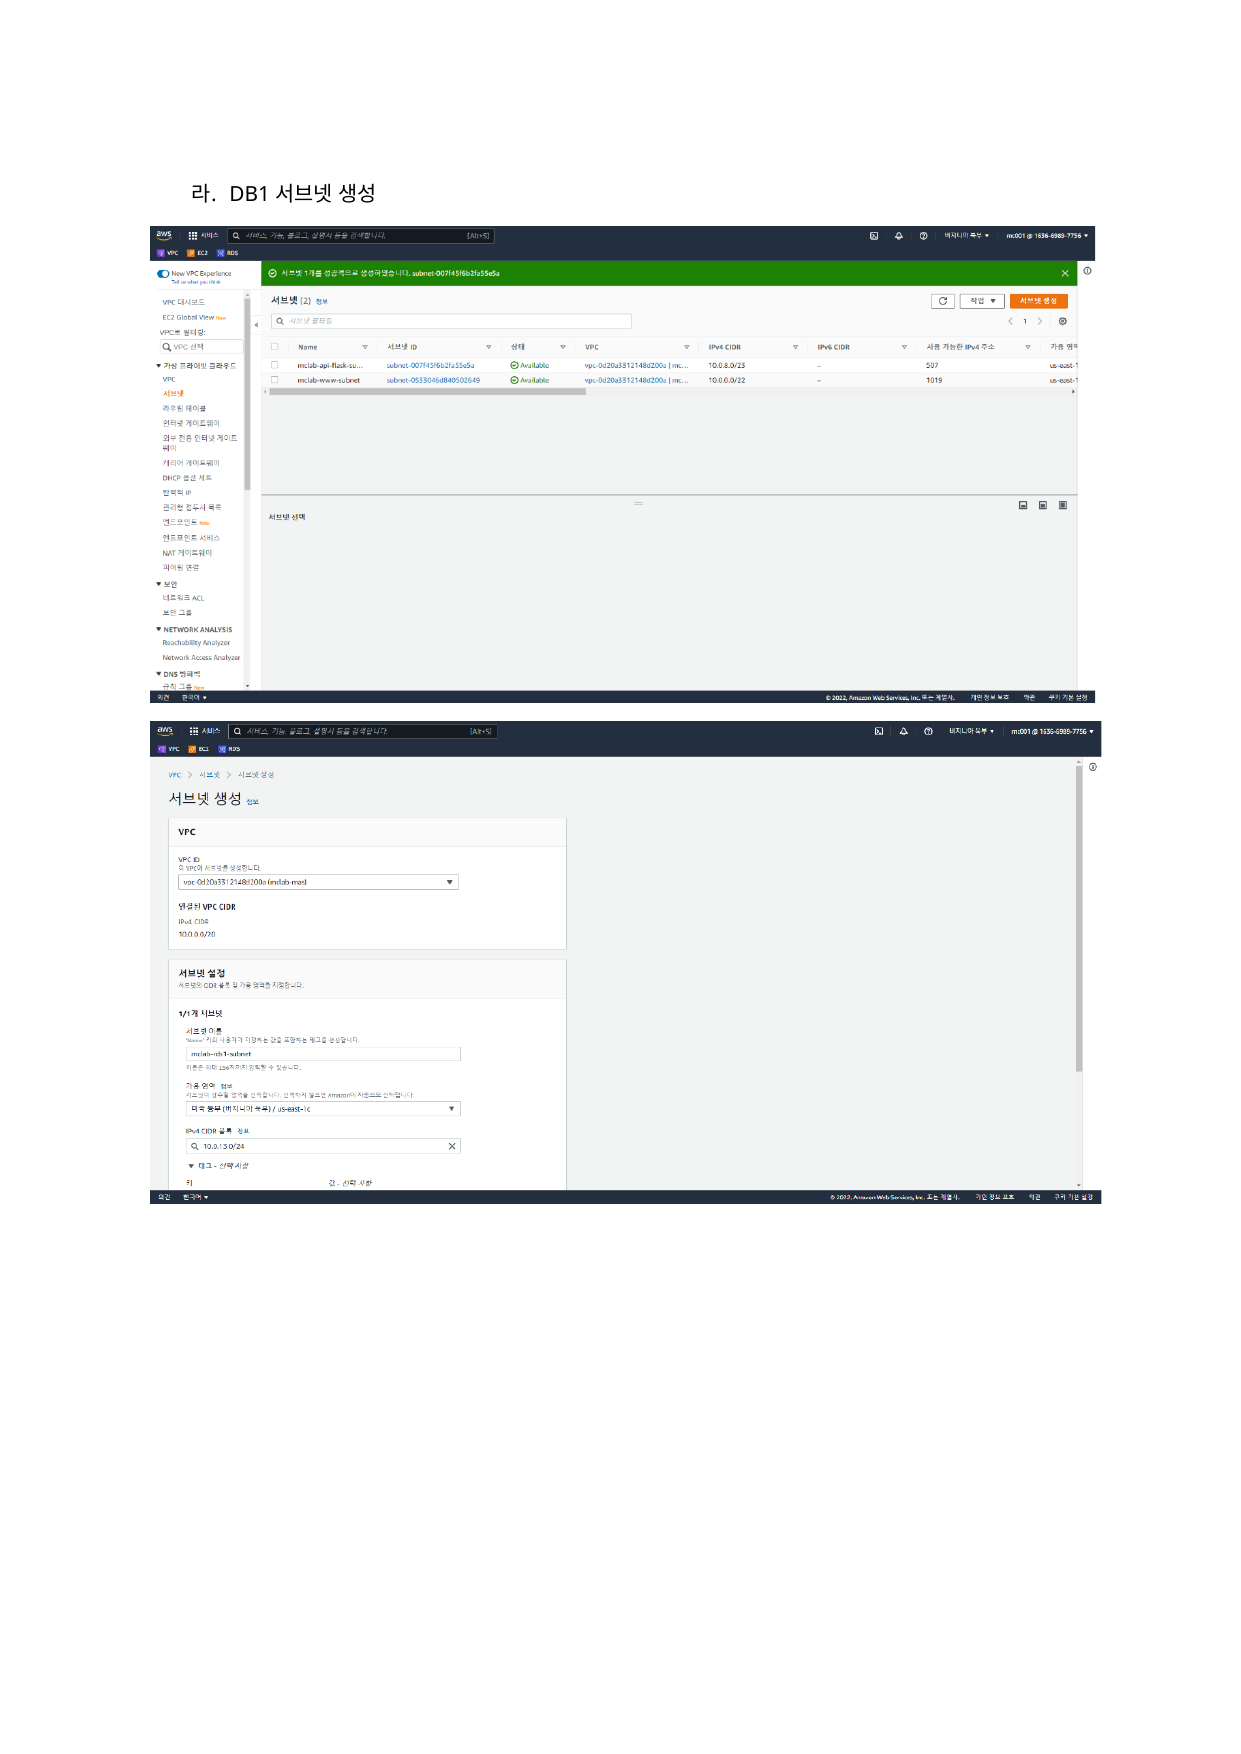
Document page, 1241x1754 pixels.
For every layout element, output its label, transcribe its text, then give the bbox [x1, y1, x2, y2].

picture [150, 226, 1096, 703]
picture [150, 721, 1102, 1204]
subtitle DB1 서브넷 생성 [192, 177, 1090, 207]
